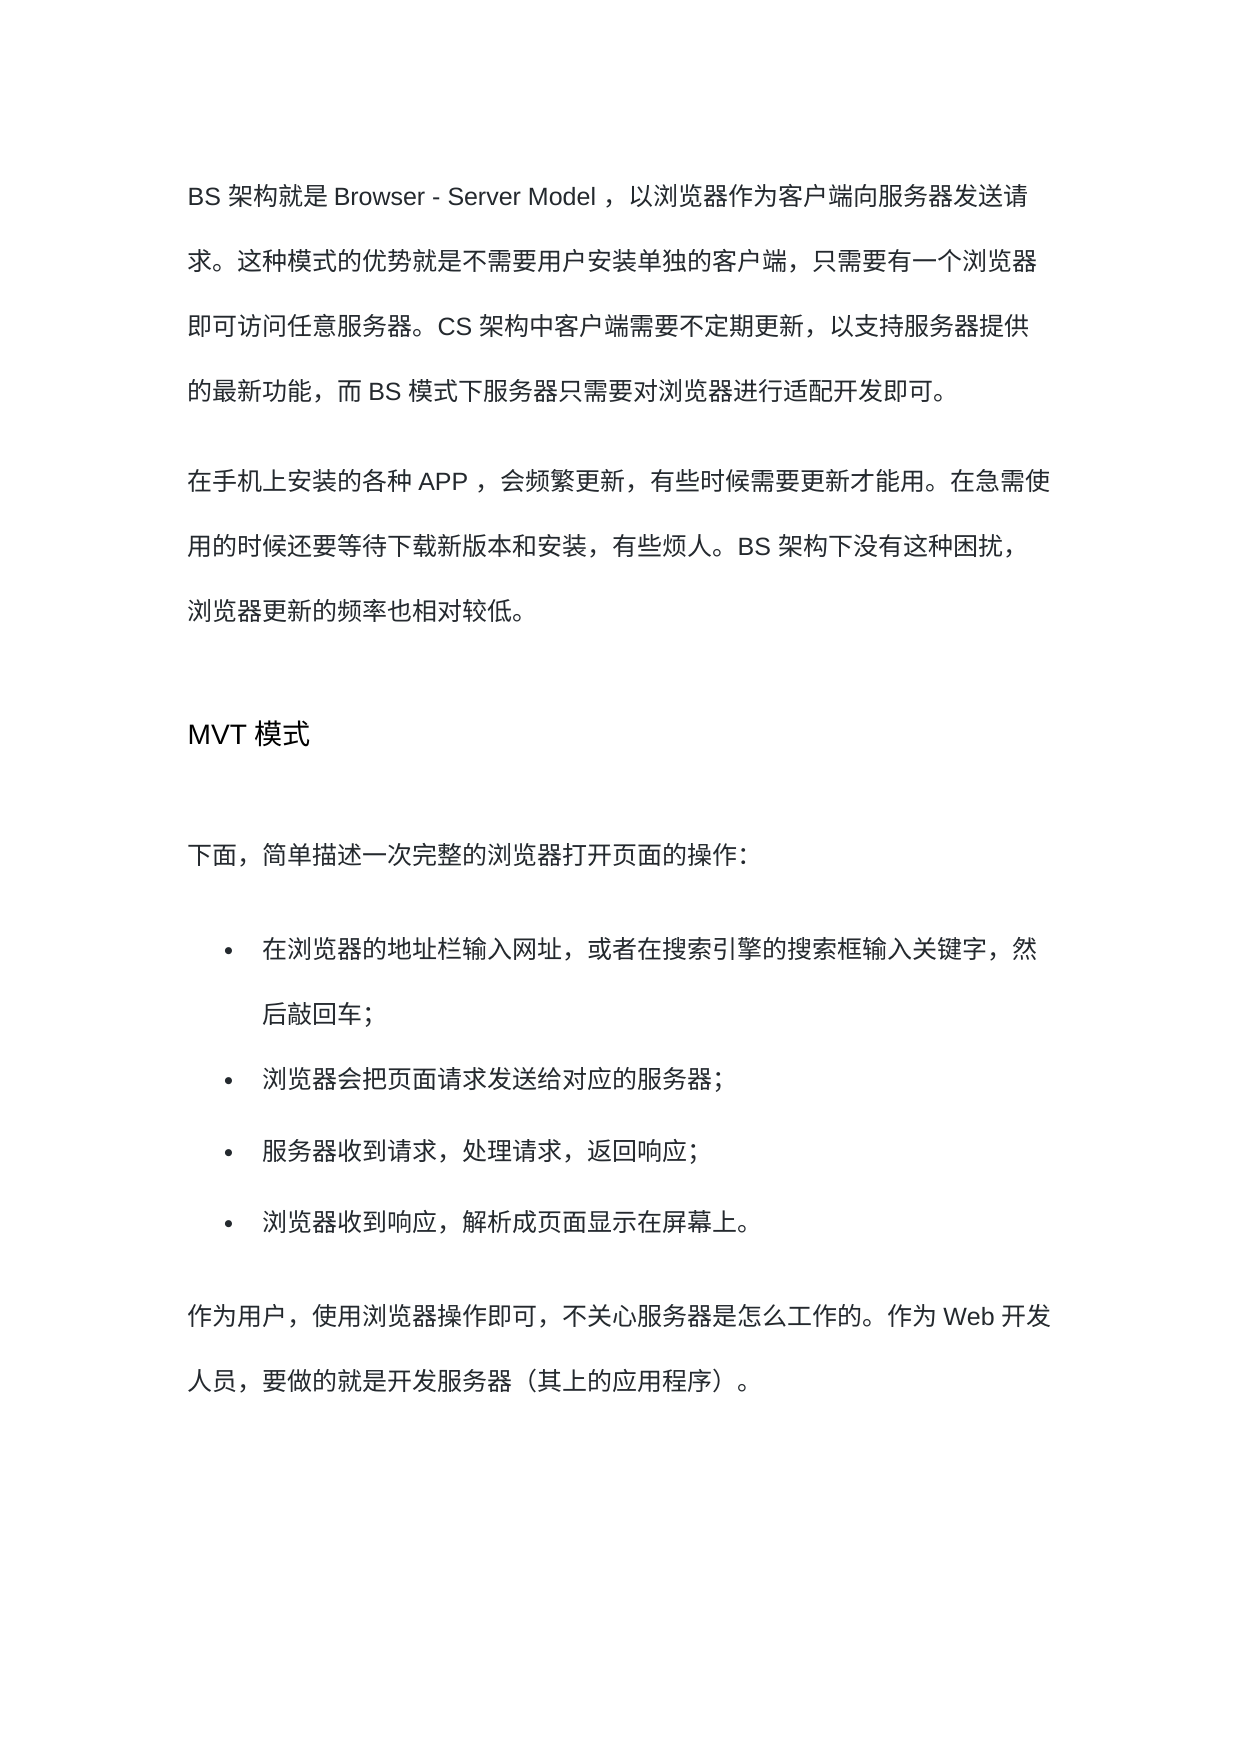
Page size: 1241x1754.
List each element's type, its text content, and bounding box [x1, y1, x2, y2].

text BS 架构就是 Browser - Server Model ，以浏览器作为客户端向服务器发送请求。这种模式的优势就是不需要用户安装单独的客户端，只需要有一个浏览器即可访问任意服务器。CS 架构中客户端需要不定期更新，以支持服务器提供的最新功能，而 BS 模式下服务器只需要对浏览器进行适配开发即可。 [187, 162, 1053, 422]
list 在浏览器的地址栏输入网址，或者在搜索引擎的搜索框输入关键字，然后敲回车； [225, 915, 1053, 1045]
text 在手机上安装的各种 APP ，会频繁更新，有些时候需要更新才能用。在急需使用的时候还要等待下载新版本和安装，有些烦人。BS 架构下没有这种困扰，浏览器更新的频率也相对较低。 [187, 447, 1053, 642]
text 作为用户，使用浏览器操作即可，不关心服务器是怎么工作的。作为 Web 开发人员，要做的就是开发服务器（其上的应用程序）。 [187, 1282, 1053, 1412]
list 浏览器会把页面请求发送给对应的服务器； [225, 1045, 1053, 1110]
subtitle MVT 模式 [187, 699, 1053, 764]
list 浏览器收到响应，解析成页面显示在屏幕上。 [225, 1188, 1053, 1253]
text 下面，简单描述一次完整的浏览器打开页面的操作： [187, 821, 1053, 886]
list 服务器收到请求，处理请求，返回响应； [225, 1117, 1053, 1182]
